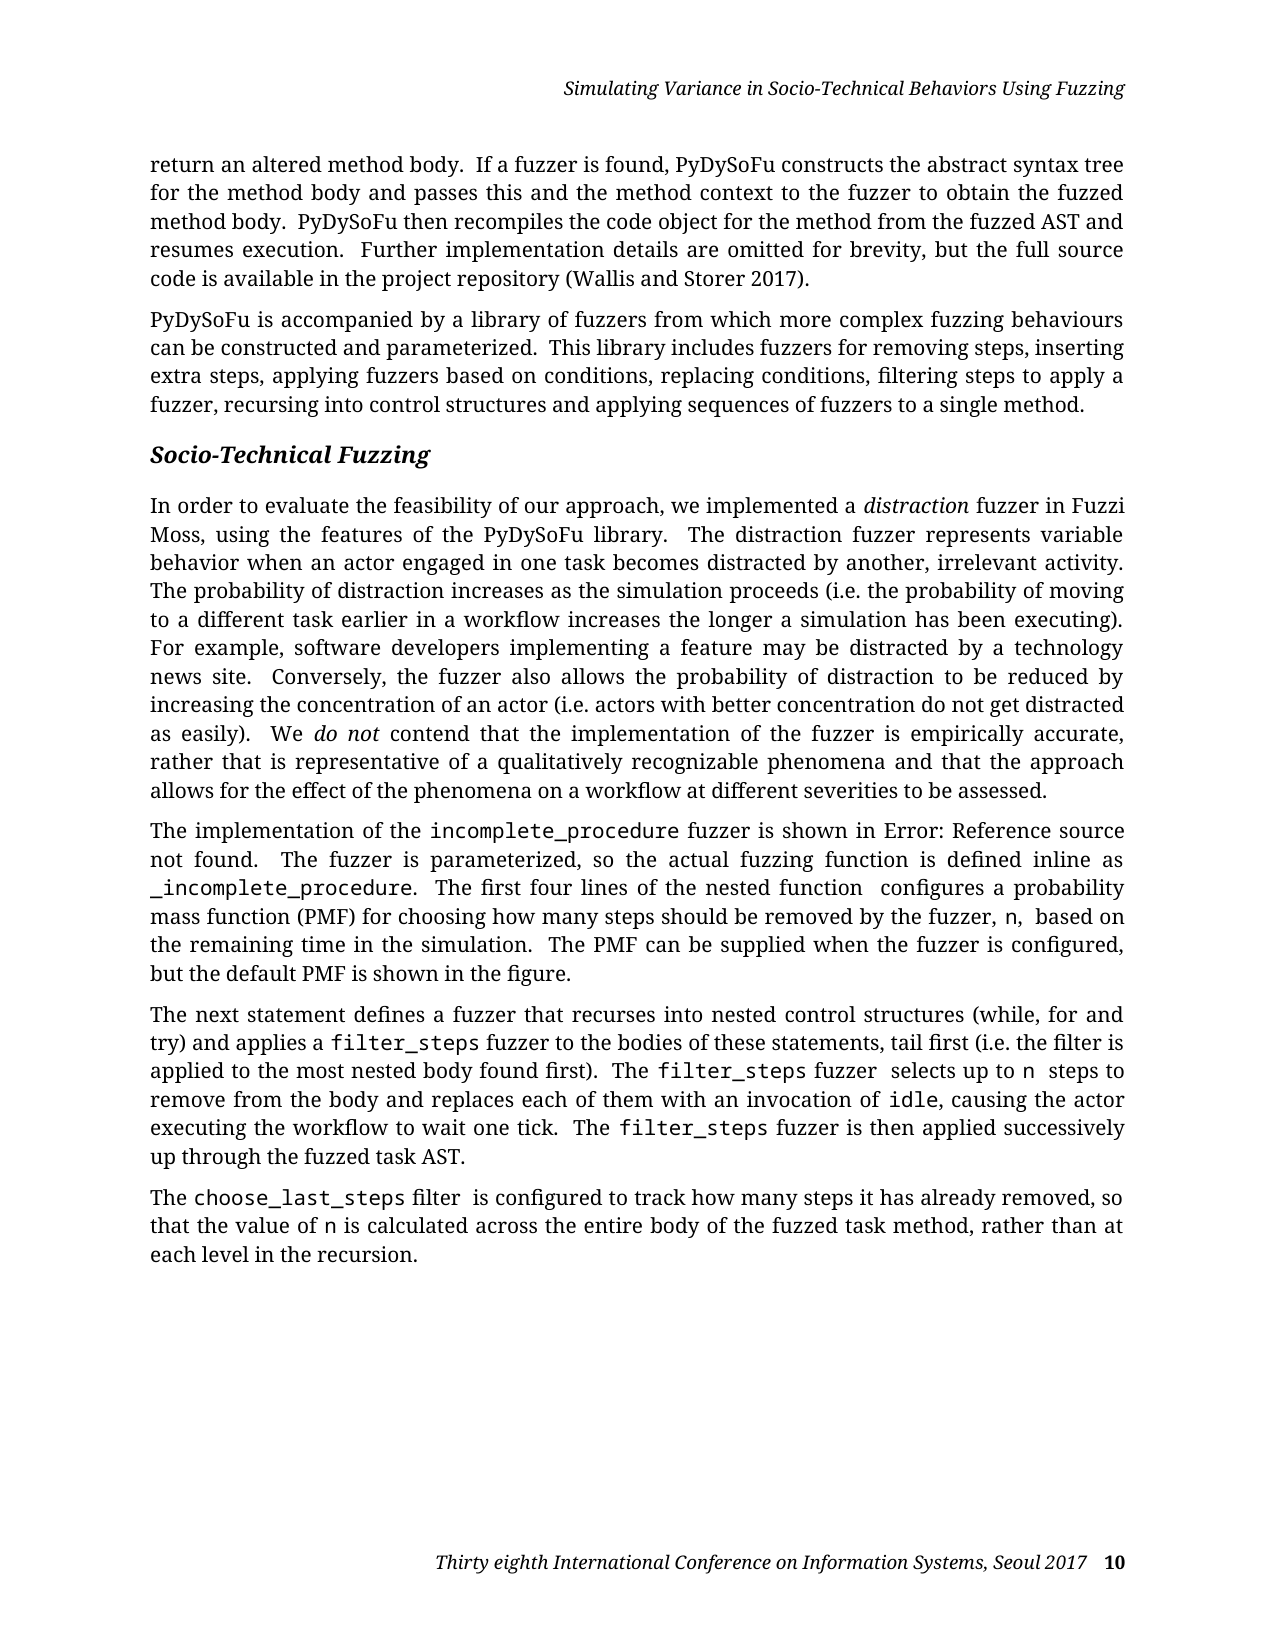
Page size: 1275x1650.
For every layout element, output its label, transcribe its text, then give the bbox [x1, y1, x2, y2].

text PyDySoFu is accompanied by a library of fuzzers from which more complex fuzzing behaviours can be constructed and parameterized. This library includes fuzzers for removing steps, inserting extra steps, applying fuzzers based on conditions, replacing conditions, filtering steps to apply a fuzzer, recursing into control structures and applying sequences of fuzzers to a single method. [150, 305, 1125, 418]
subtitle Socio-Technical Fuzzing [150, 439, 1125, 471]
text The choose_last_steps filter is configured to track how many steps it has already removed, so that the value of n is calculated across the entire body of the fuzzed task method, rather than at each level in the recursion. [150, 1183, 1125, 1268]
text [150, 150, 1125, 292]
text In order to evaluate the feasibility of our approach, we implemented a distraction fuzzer in Fuzzi Moss, using the features of the PyDySoFu library. The distraction fuzzer represents variable behavior when an actor engaged in one task becomes distracted by another, irrelevant activity. The probability of distraction increases as the simulation proceeds (i.e. the probability of moving to a different task earlier in a workflow increases the longer a simulation has been executing). For example, software developers implementing a feature may be distracted by a technology news site. Conversely, the fuzzer also allows the probability of distraction to be reduced by increasing the concentration of an actor (i.e. actors with better concentration do not get distracted as easily). We do not contend that the implementation of the fuzzer is empirically accurate, rather that is representative of a qualitatively recognizable phenomena and that the approach allows for the effect of the phenomena on a workflow at different severities to be assessed. [150, 491, 1125, 804]
text The next statement defines a fuzzer that recurses into nested control structures (while, for and try) and applies a filter_steps fuzzer to the bodies of these statements, tail first (i.e. the filter is applied to the most nested body found first). The filter_steps fuzzer selects up to n steps to remove from the body and replaces each of them with an invocation of idle, causing the actor executing the workflow to wait one tick. The filter_steps fuzzer is then applied successively up through the fuzzed task AST. [150, 1000, 1125, 1170]
